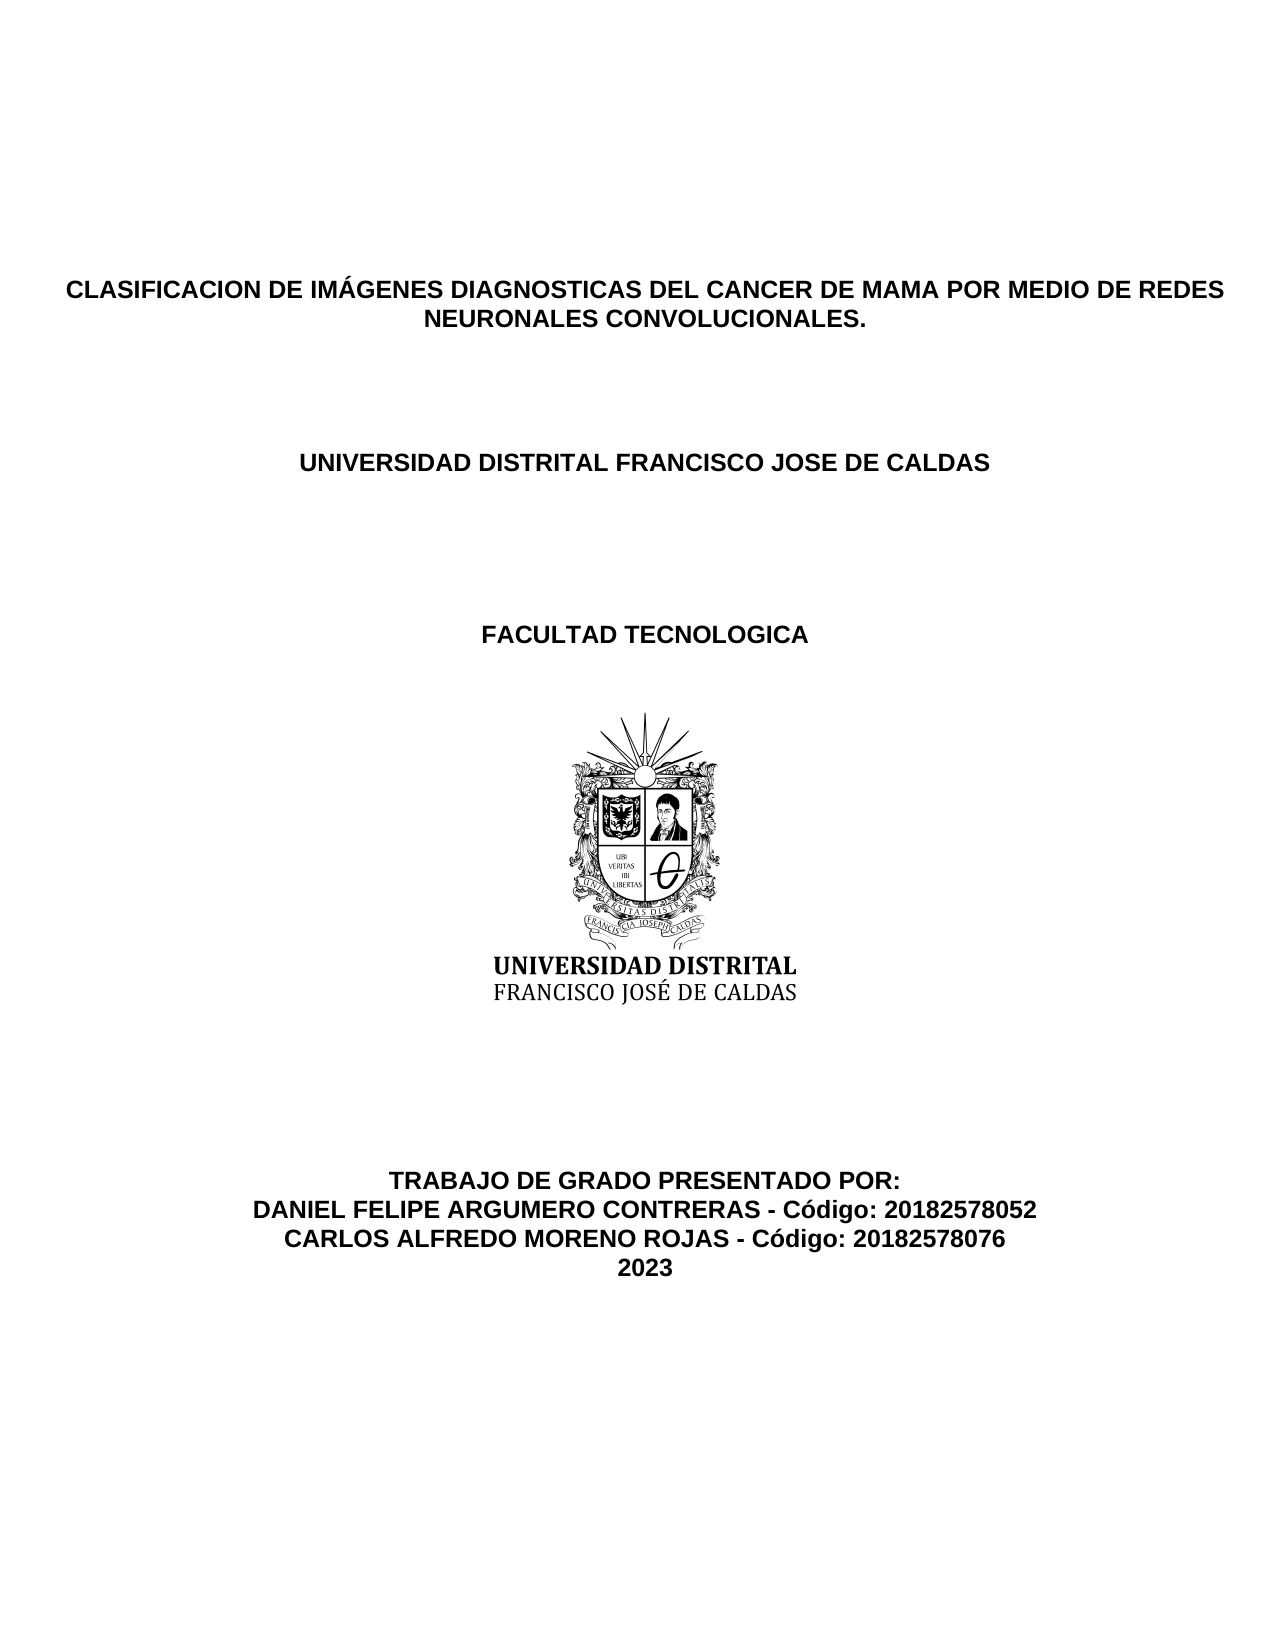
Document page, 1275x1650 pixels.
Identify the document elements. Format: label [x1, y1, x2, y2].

picture [490, 707, 797, 1005]
